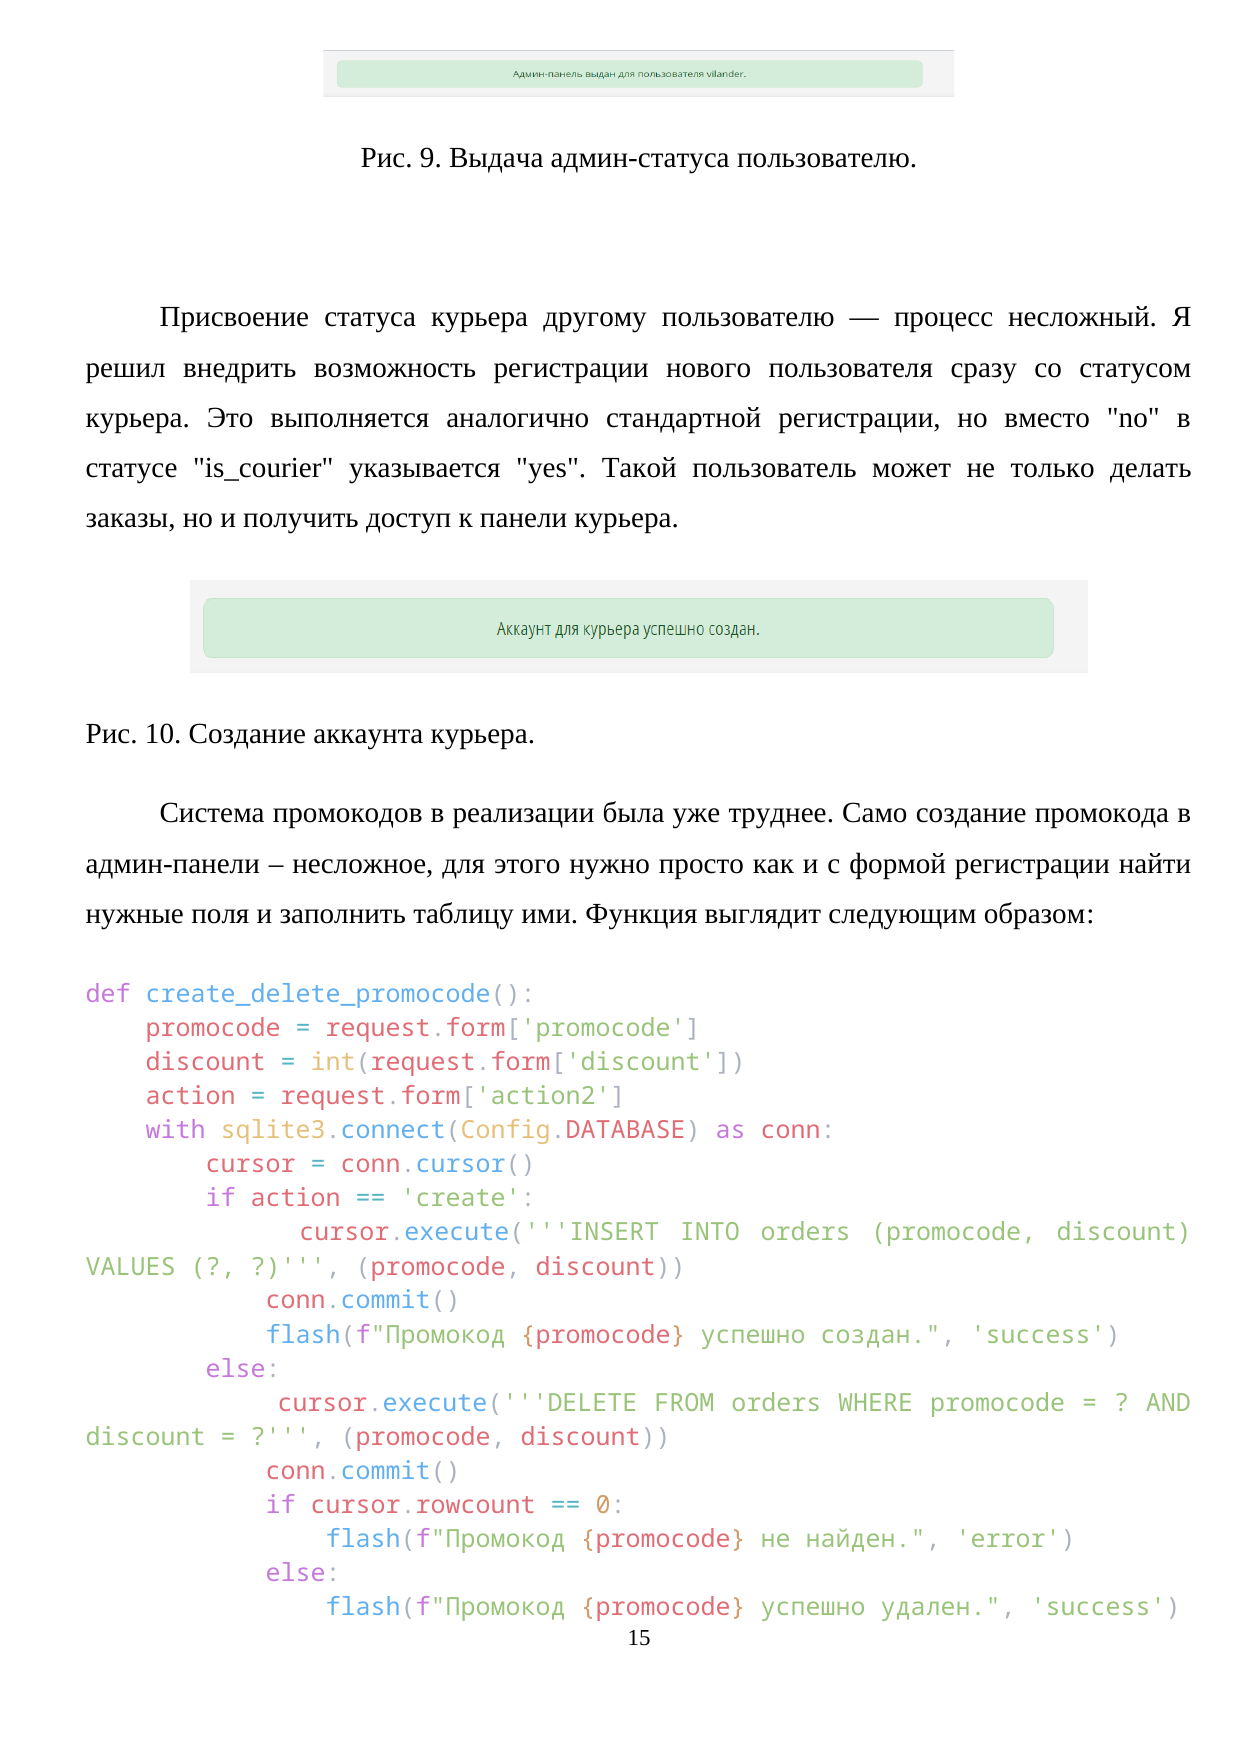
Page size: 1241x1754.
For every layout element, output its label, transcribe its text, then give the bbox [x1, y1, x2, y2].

picture [323, 50, 955, 97]
picture [189, 580, 1089, 673]
text Рис. 9. Выдача админ-статуса пользователю. [85, 140, 1192, 174]
text else: [85, 1555, 1192, 1589]
text if cursor.rowcount == 0: [85, 1487, 1192, 1521]
text flash(f"Промокод {promocode} успешно создан.", 'success') [85, 1316, 1192, 1350]
text Система промокодов в реализации была уже труднее. Само создание промокода в админ-панели – несложное, для этого нужно просто как и с формой регистрации найти нужные поля и заполнить таблицу ими. Функция выглядит следующим образом: [85, 796, 1192, 930]
text cursor.execute('''DELETE FROM orders WHERE promocode = ? AND discount = ?''', (promocode, discount)) [85, 1384, 1192, 1452]
text cursor.execute('''INSERT INTO orders (promocode, discount) VALUES (?, ?)''', (promocode, discount)) [85, 1214, 1192, 1282]
text Рис. 10. Создание аккаунта курьера. [85, 716, 1192, 749]
text action = request.form['action2'] [85, 1078, 1192, 1112]
text def create_delete_promocode(): [85, 976, 1192, 1010]
text flash(f"Промокод {promocode} не найден.", 'error') [85, 1521, 1192, 1555]
text with sqlite3.connect(Config.DATABASE) as conn: [85, 1112, 1192, 1146]
text discount = int(request.form['discount']) [85, 1044, 1192, 1078]
text Присвоение статуса курьера другому пользователю — процесс несложный. Я решил внедрить возможность регистрации нового пользователя сразу со статусом курьера. Это выполняется аналогично стандартной регистрации, но вместо "no" в статусе "is_courier" указывается "yes". Такой пользователь может не только делать заказы, но и получить доступ к панели курьера. [85, 299, 1192, 534]
text else: [85, 1350, 1192, 1384]
text conn.commit() [85, 1282, 1192, 1316]
text cursor = conn.cursor() [85, 1146, 1192, 1180]
text promocode = request.form['promocode'] [85, 1010, 1192, 1044]
text conn.commit() [85, 1452, 1192, 1487]
text flash(f"Промокод {promocode} успешно удален.", 'success') [85, 1589, 1192, 1623]
text if action == 'create': [85, 1180, 1192, 1214]
